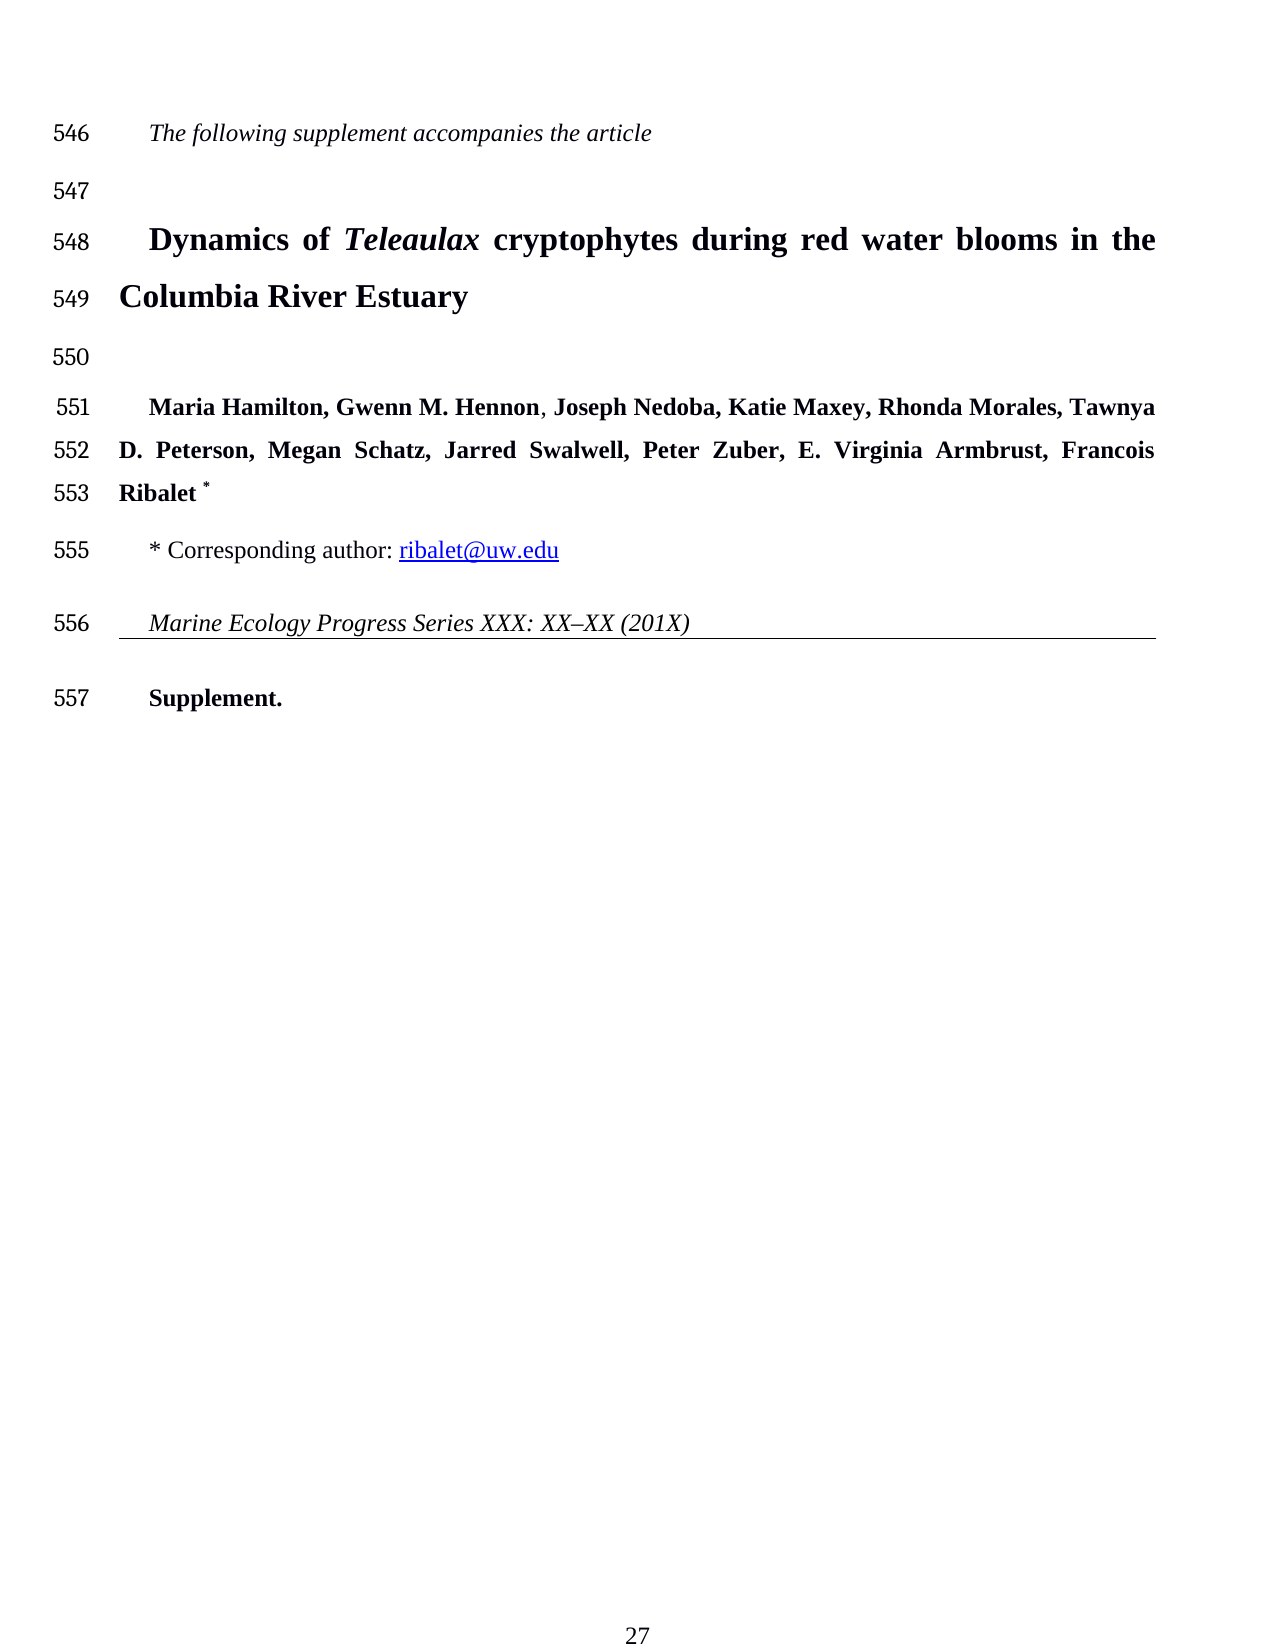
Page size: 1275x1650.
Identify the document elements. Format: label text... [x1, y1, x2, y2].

text Marine Ecology Progress Series XXX: XX–XX (201X) [118, 608, 1156, 639]
text Supplement. [118, 683, 1156, 712]
text The following supplement accompanies the article [118, 118, 1156, 147]
text Maria Hamilton, Gwenn M. Hennon, Joseph Nedoba, Katie Maxey, Rhonda Morales, Tawnya D. Peterson, Megan Schatz, Jarred Swalwell, Peter Zuber, E. Virginia Armbrust, Francois Ribalet * [118, 392, 1156, 507]
text Dynamics of Teleaulax cryptophytes during red water blooms in the Columbia River Estuary [118, 219, 1156, 315]
text * Corresponding author: ribalet@uw.edu [118, 535, 1156, 564]
